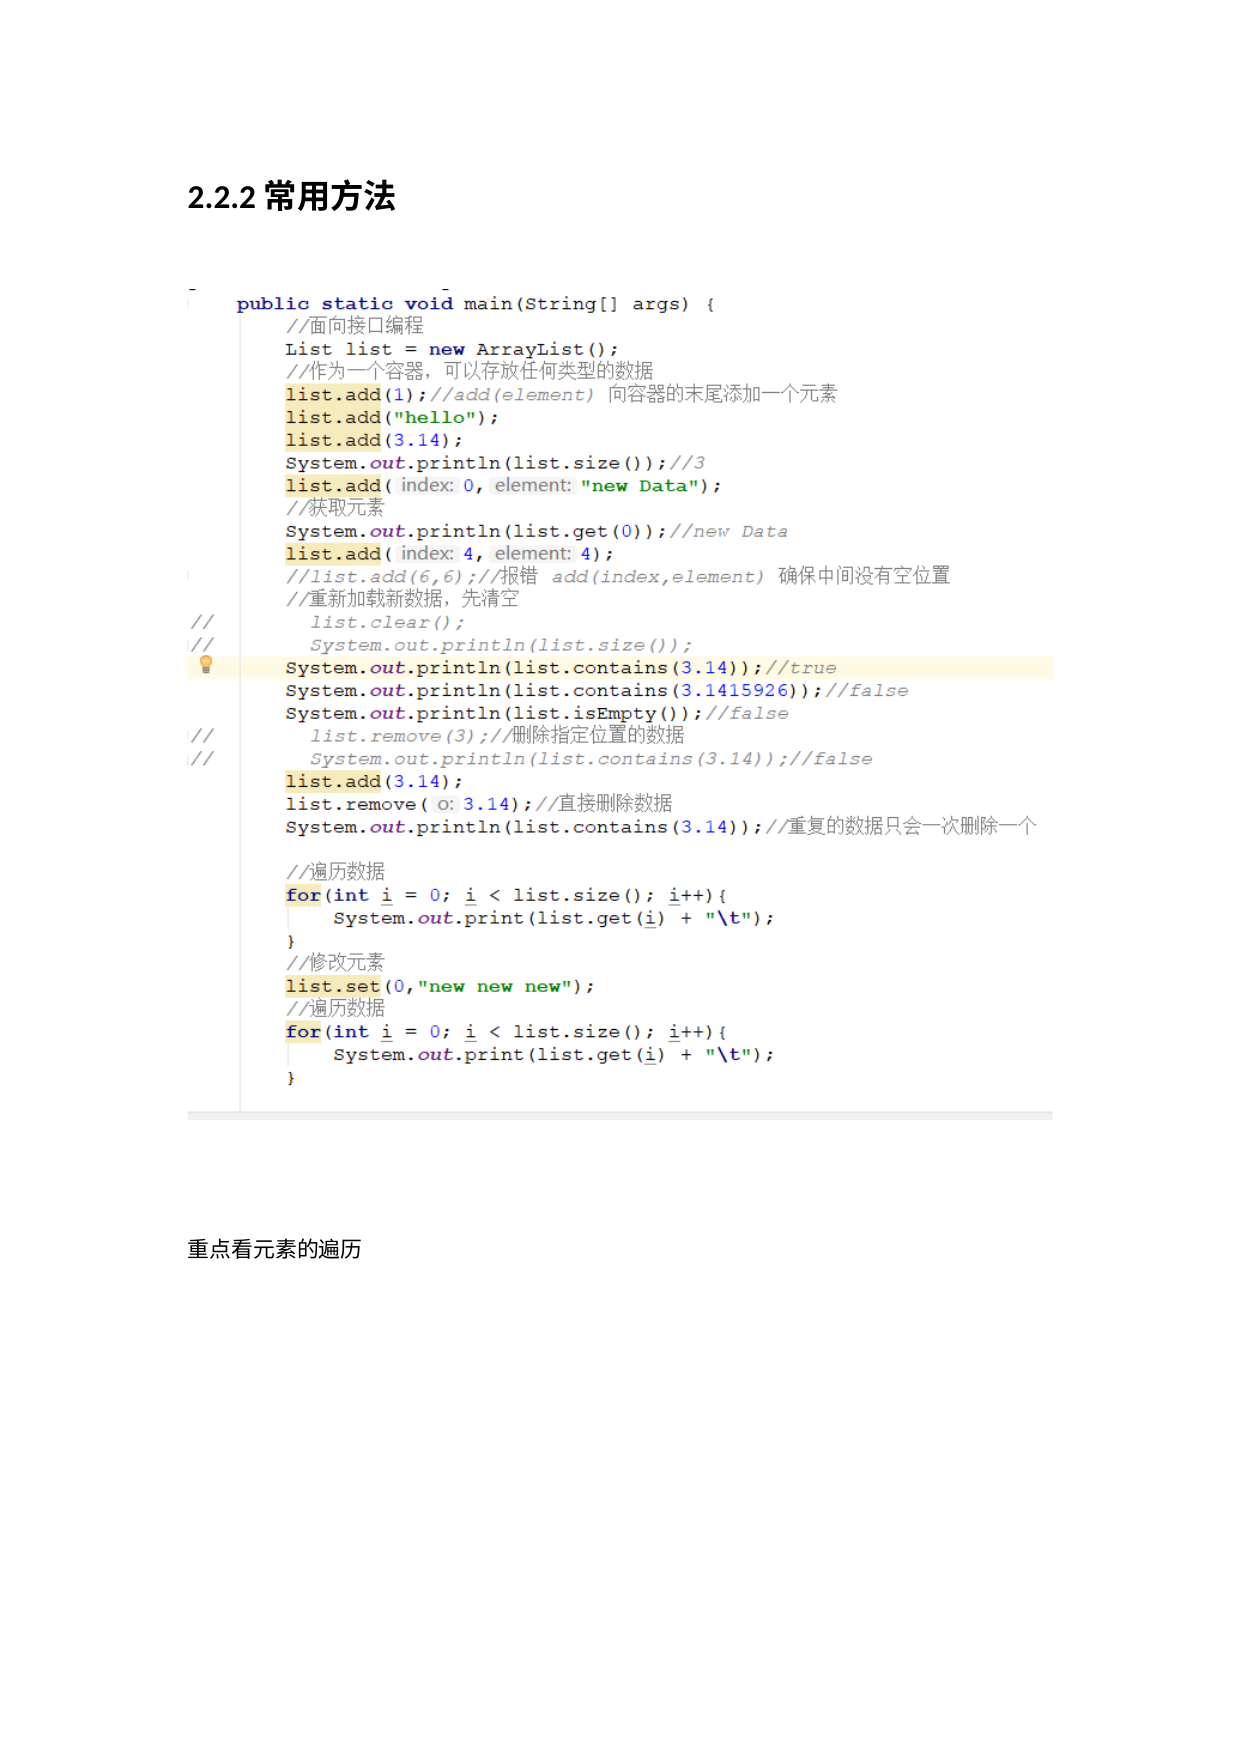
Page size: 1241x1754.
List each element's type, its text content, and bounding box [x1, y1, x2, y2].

subtitle 2.2.2 常用方法 [187, 162, 1053, 227]
picture [187, 289, 1053, 1120]
text 重点看元素的遍历 [187, 1232, 1053, 1264]
